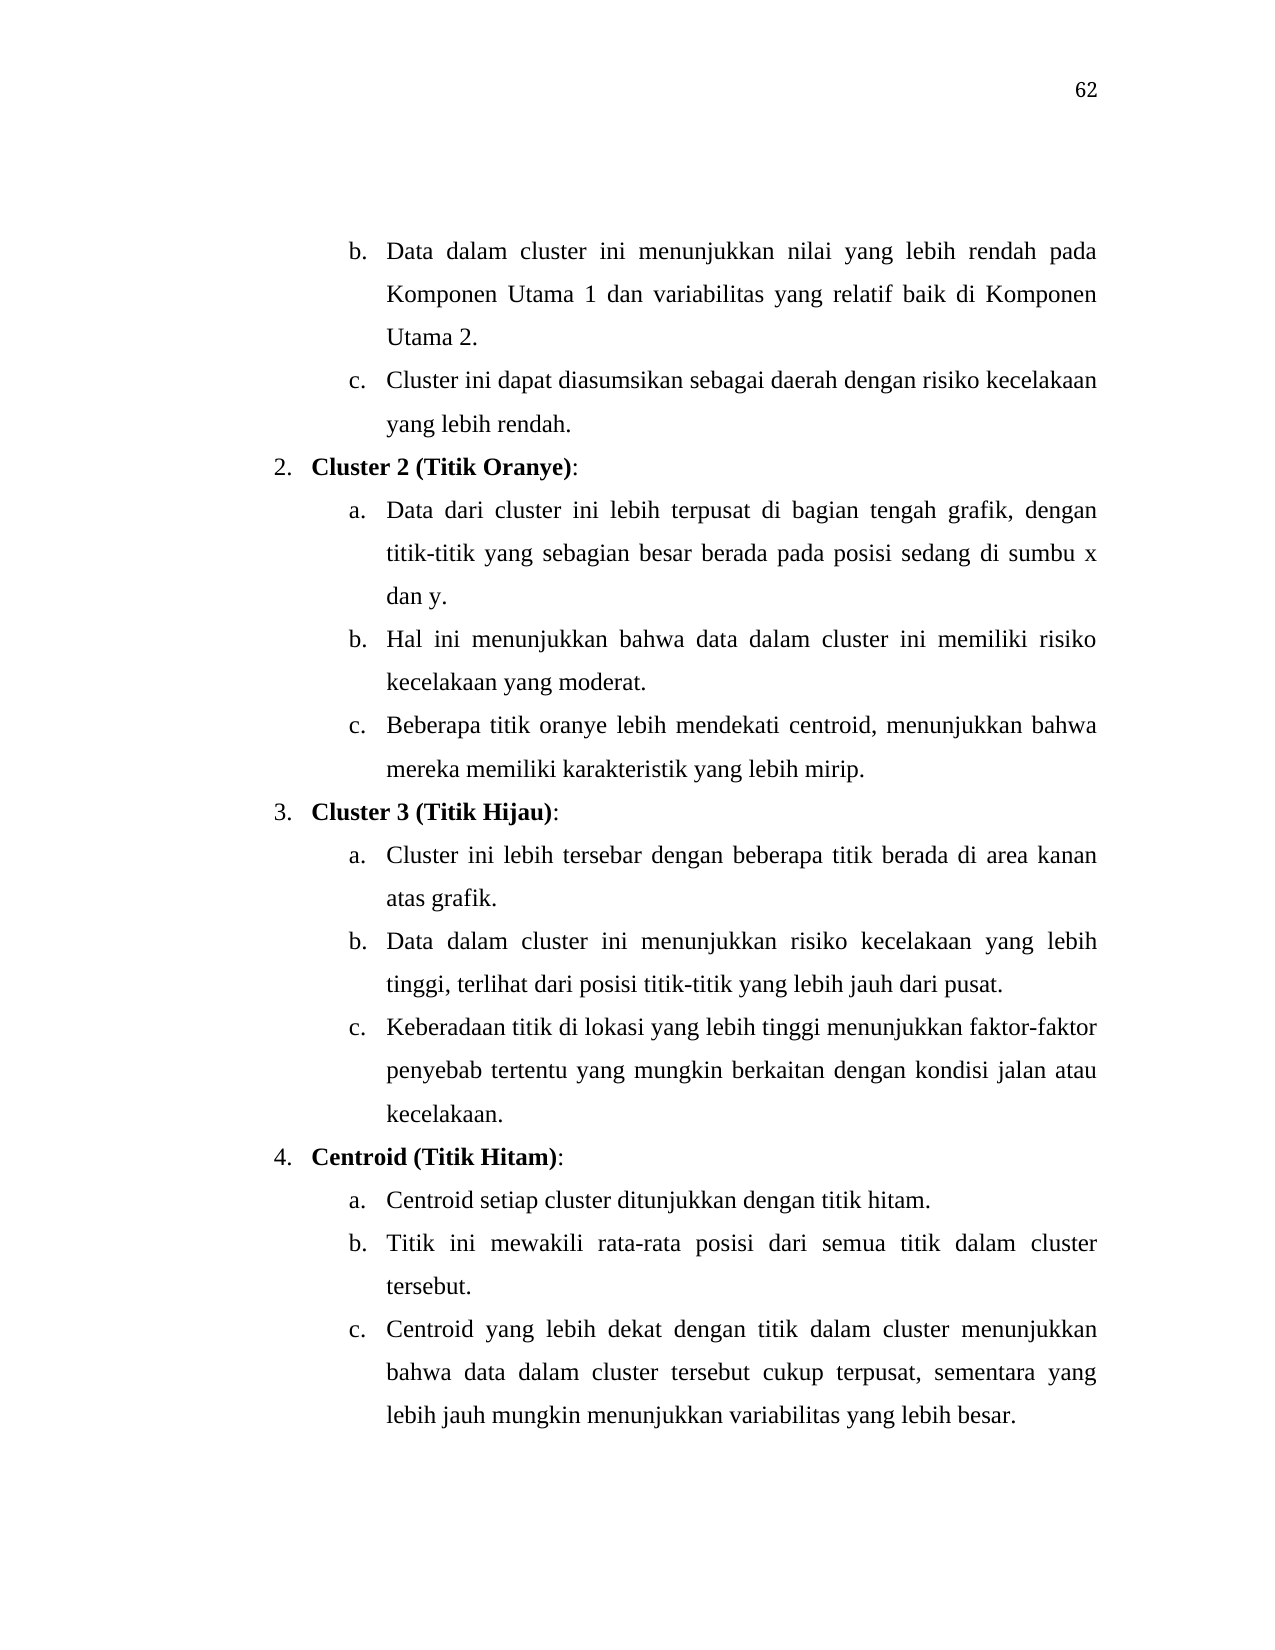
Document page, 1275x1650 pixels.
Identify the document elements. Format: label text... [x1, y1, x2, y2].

list Cluster ini lebih tersebar dengan beberapa titik berada di area kanan atas grafik. [349, 840, 1098, 912]
list Titik ini mewakili rata-rata posisi dari semua titik dalam cluster tersebut. [349, 1228, 1098, 1300]
list Data dari cluster ini lebih terpusat di bagian tengah grafik, dengan titik-titik yang sebagian besar berada pada posisi sedang di sumbu x dan y. [349, 495, 1098, 610]
list Data dalam cluster ini menunjukkan risiko kecelakaan yang lebih tinggi, terlihat dari posisi titik-titik yang lebih jauh dari pusat. [349, 926, 1098, 998]
list Hal ini menunjukkan bahwa data dalam cluster ini memiliki risiko kecelakaan yang moderat. [349, 624, 1098, 696]
list Centroid setiap cluster ditunjukkan dengan titik hitam. [349, 1185, 1098, 1214]
list Cluster ini dapat diasumsikan sebagai daerah dengan risiko kecelakaan yang lebih rendah. [349, 366, 1098, 437]
list Keberadaan titik di lokasi yang lebih tinggi menunjukkan faktor-faktor penyebab tertentu yang mungkin berkaitan dengan kondisi jalan atau kecelakaan. [349, 1012, 1098, 1127]
list Cluster 2 (Titik Oranye): [274, 452, 1098, 481]
list Cluster 3 (Titik Hijau): [274, 797, 1098, 826]
list Beberapa titik oranye lebih mendekati centroid, menunjukkan bahwa mereka memiliki karakteristik yang lebih mirip. [349, 711, 1098, 782]
list Centroid (Titik Hitam): [274, 1142, 1098, 1171]
list Data dalam cluster ini menunjukkan nilai yang lebih rendah pada Komponen Utama 1 dan variabilitas yang relatif baik di Komponen Utama 2. [349, 236, 1098, 351]
list Centroid yang lebih dekat dengan titik dalam cluster menunjukkan bahwa data dalam cluster tersebut cukup terpusat, sementara yang lebih jauh mungkin menunjukkan variabilitas yang lebih besar. [349, 1314, 1098, 1429]
